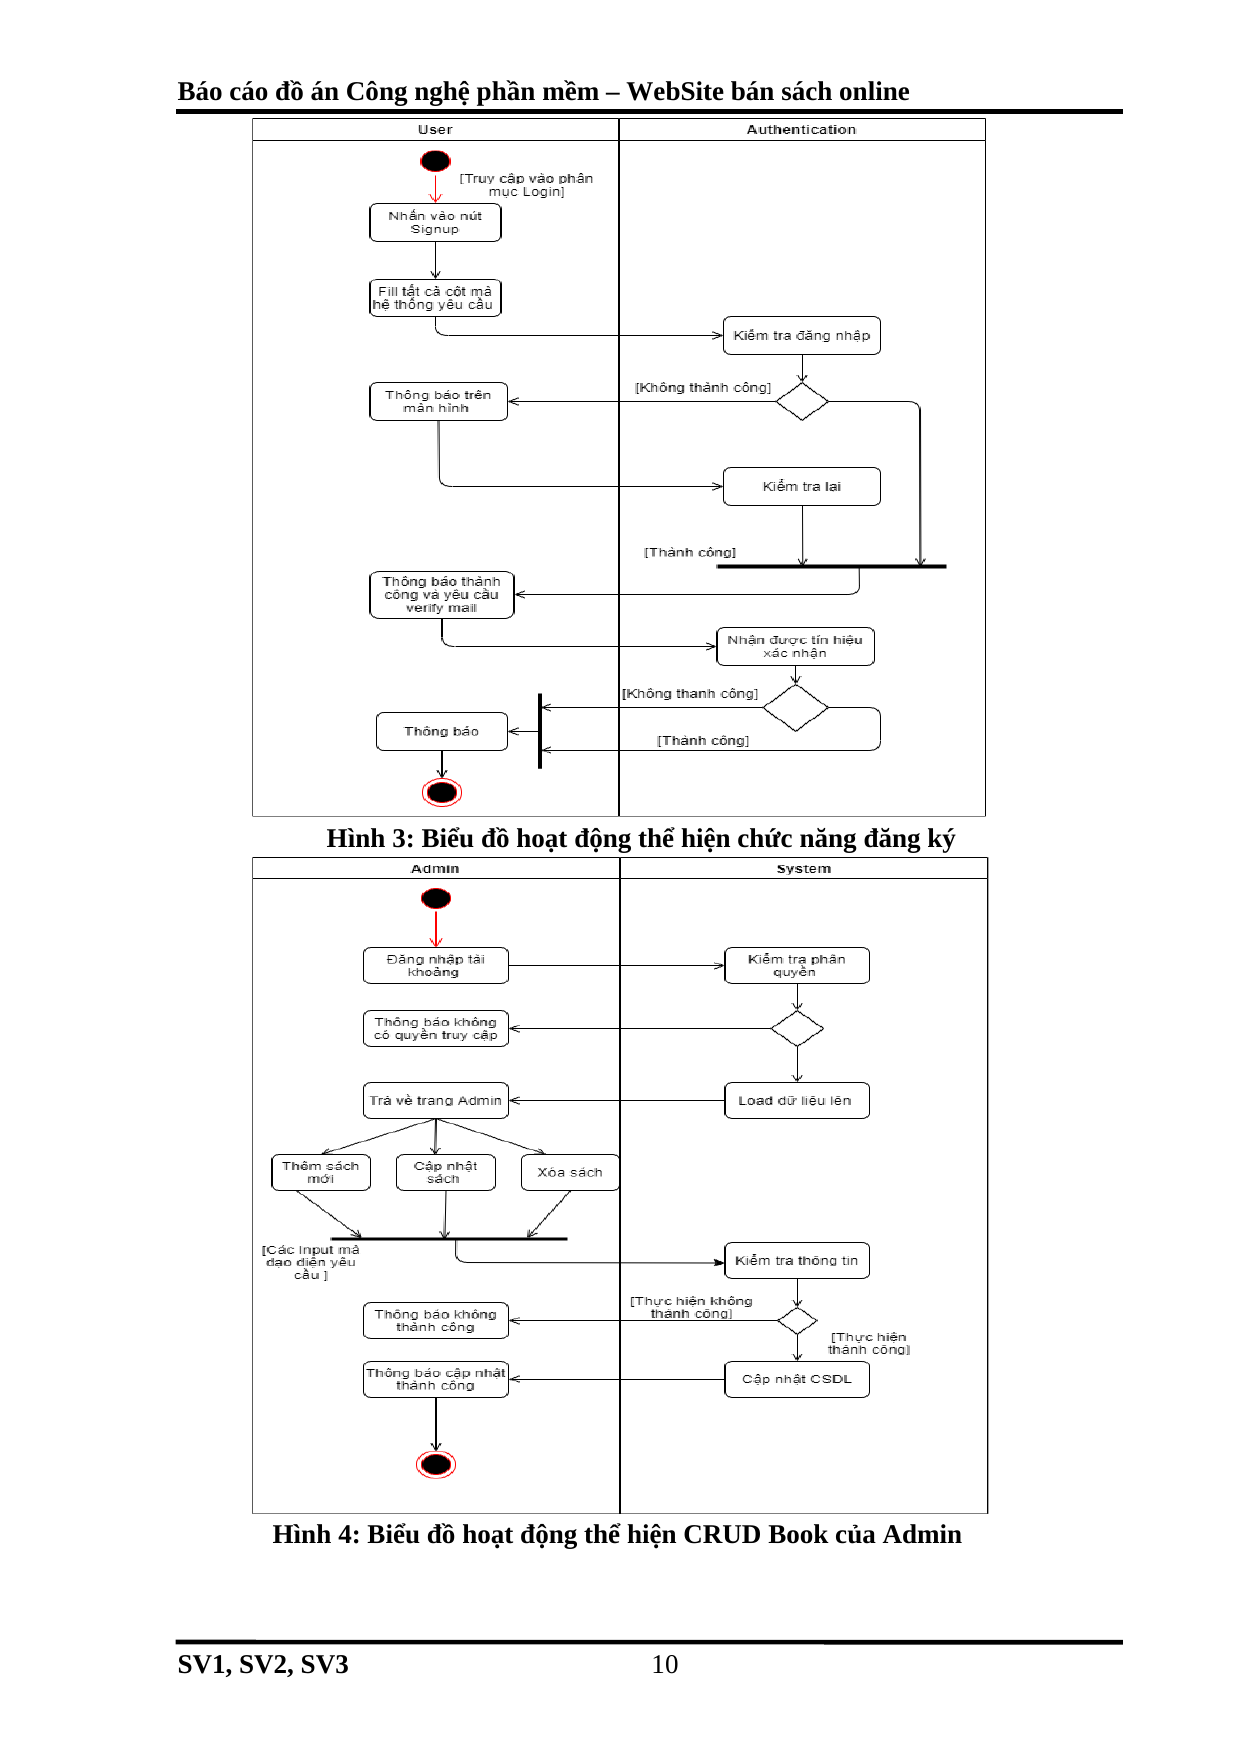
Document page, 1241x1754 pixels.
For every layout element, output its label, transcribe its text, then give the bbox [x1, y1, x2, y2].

picture [252, 857, 989, 1514]
picture [252, 118, 988, 817]
text Hình 3: Biểu đồ hoạt động thể hiện chức năng đăng ký [177, 822, 1122, 853]
text Hình 4: Biểu đồ hoạt động thể hiện CRUD Book của Admin [177, 1519, 1122, 1550]
